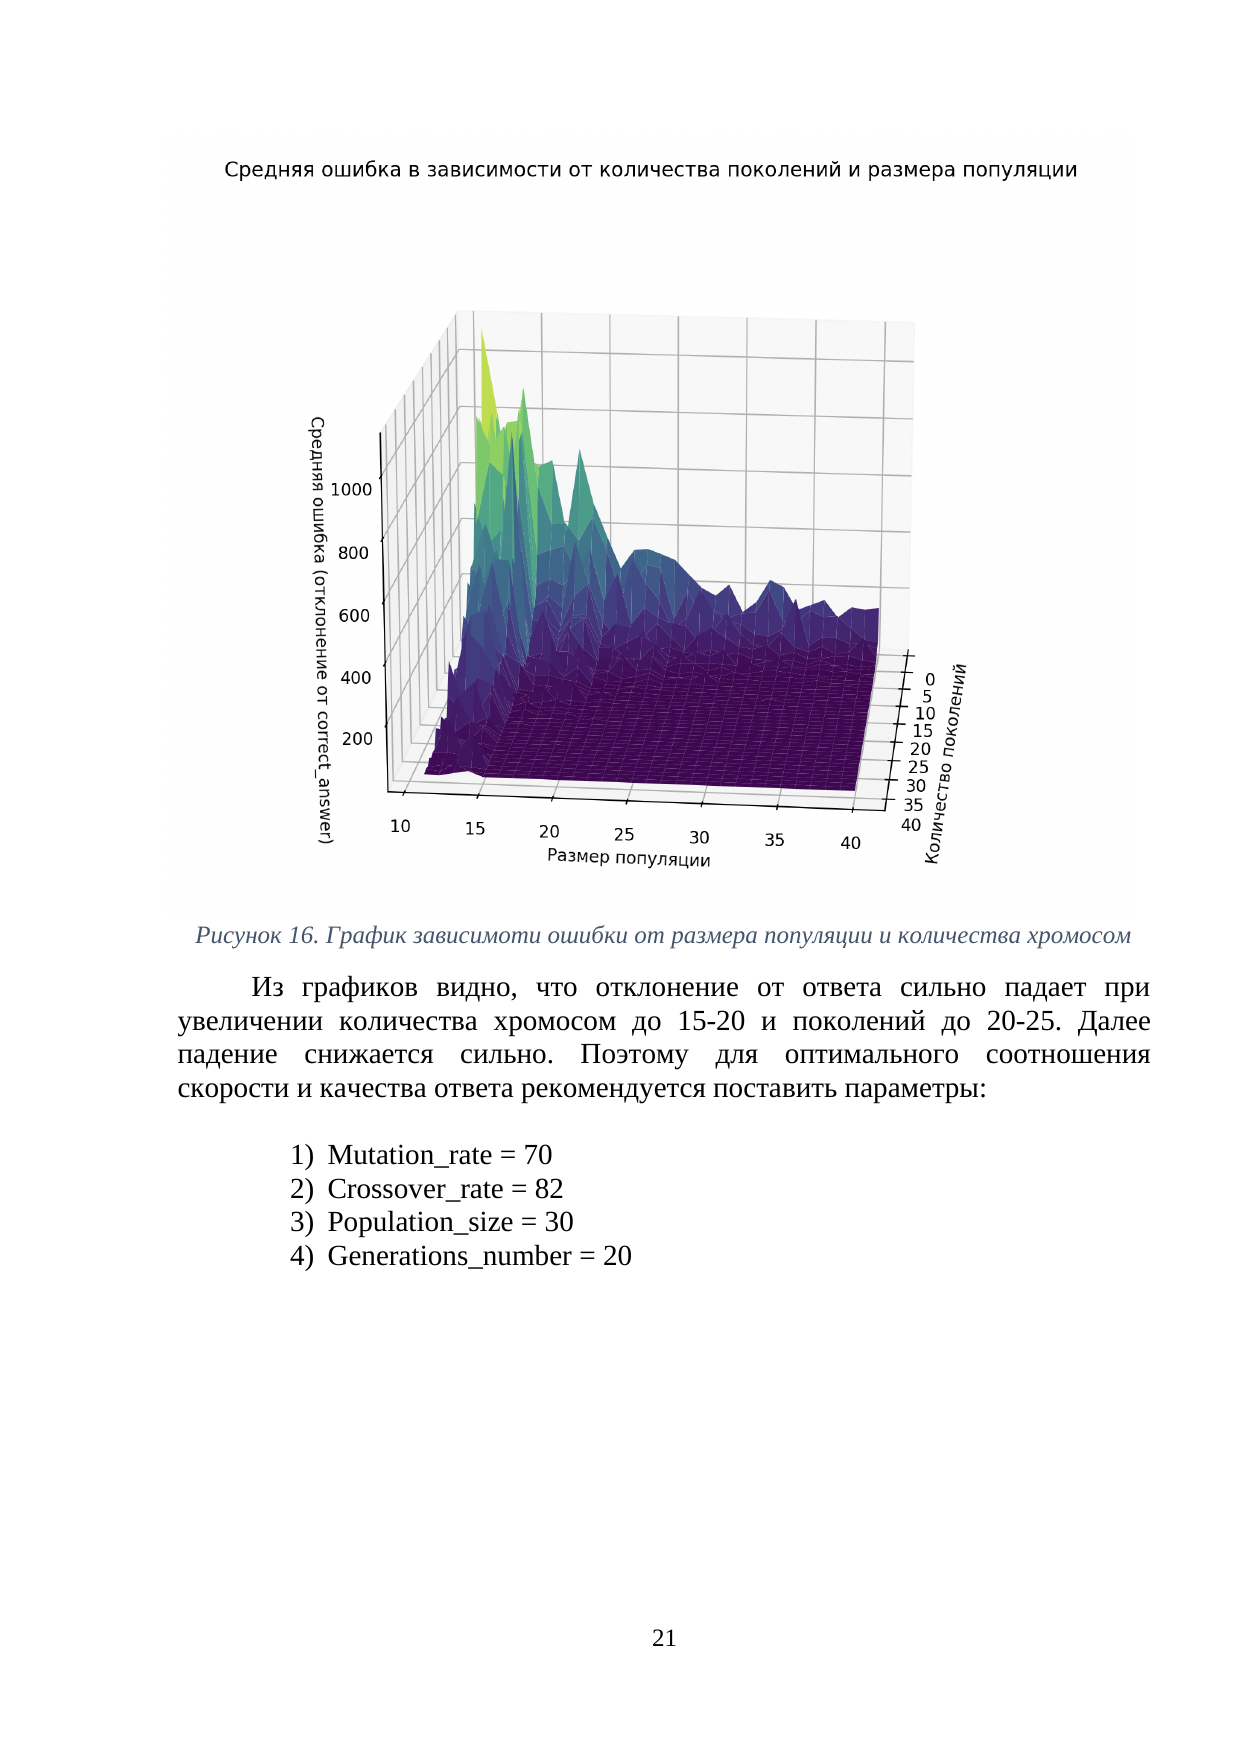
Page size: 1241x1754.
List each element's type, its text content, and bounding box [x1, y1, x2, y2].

list Population_size = 30 [290, 1204, 1152, 1238]
picture [162, 131, 1137, 920]
text Рисунок 16. График зависимоти ошибки от размера популяции и количества хромосом [177, 920, 1152, 949]
list Crossover_rate = 82 [290, 1171, 1152, 1204]
list Mutation_rate = 70 [290, 1137, 1152, 1171]
text Из графиков видно, что отклонение от ответа сильно падает при увеличении количества хромосом до 15-20 и поколений до 20-25. Далее падение снижается сильно. Поэтому для оптимального соотношения скорости и качества ответа рекомендуется поставить параметры: [177, 969, 1152, 1104]
list Generations_number = 20 [290, 1238, 1152, 1271]
